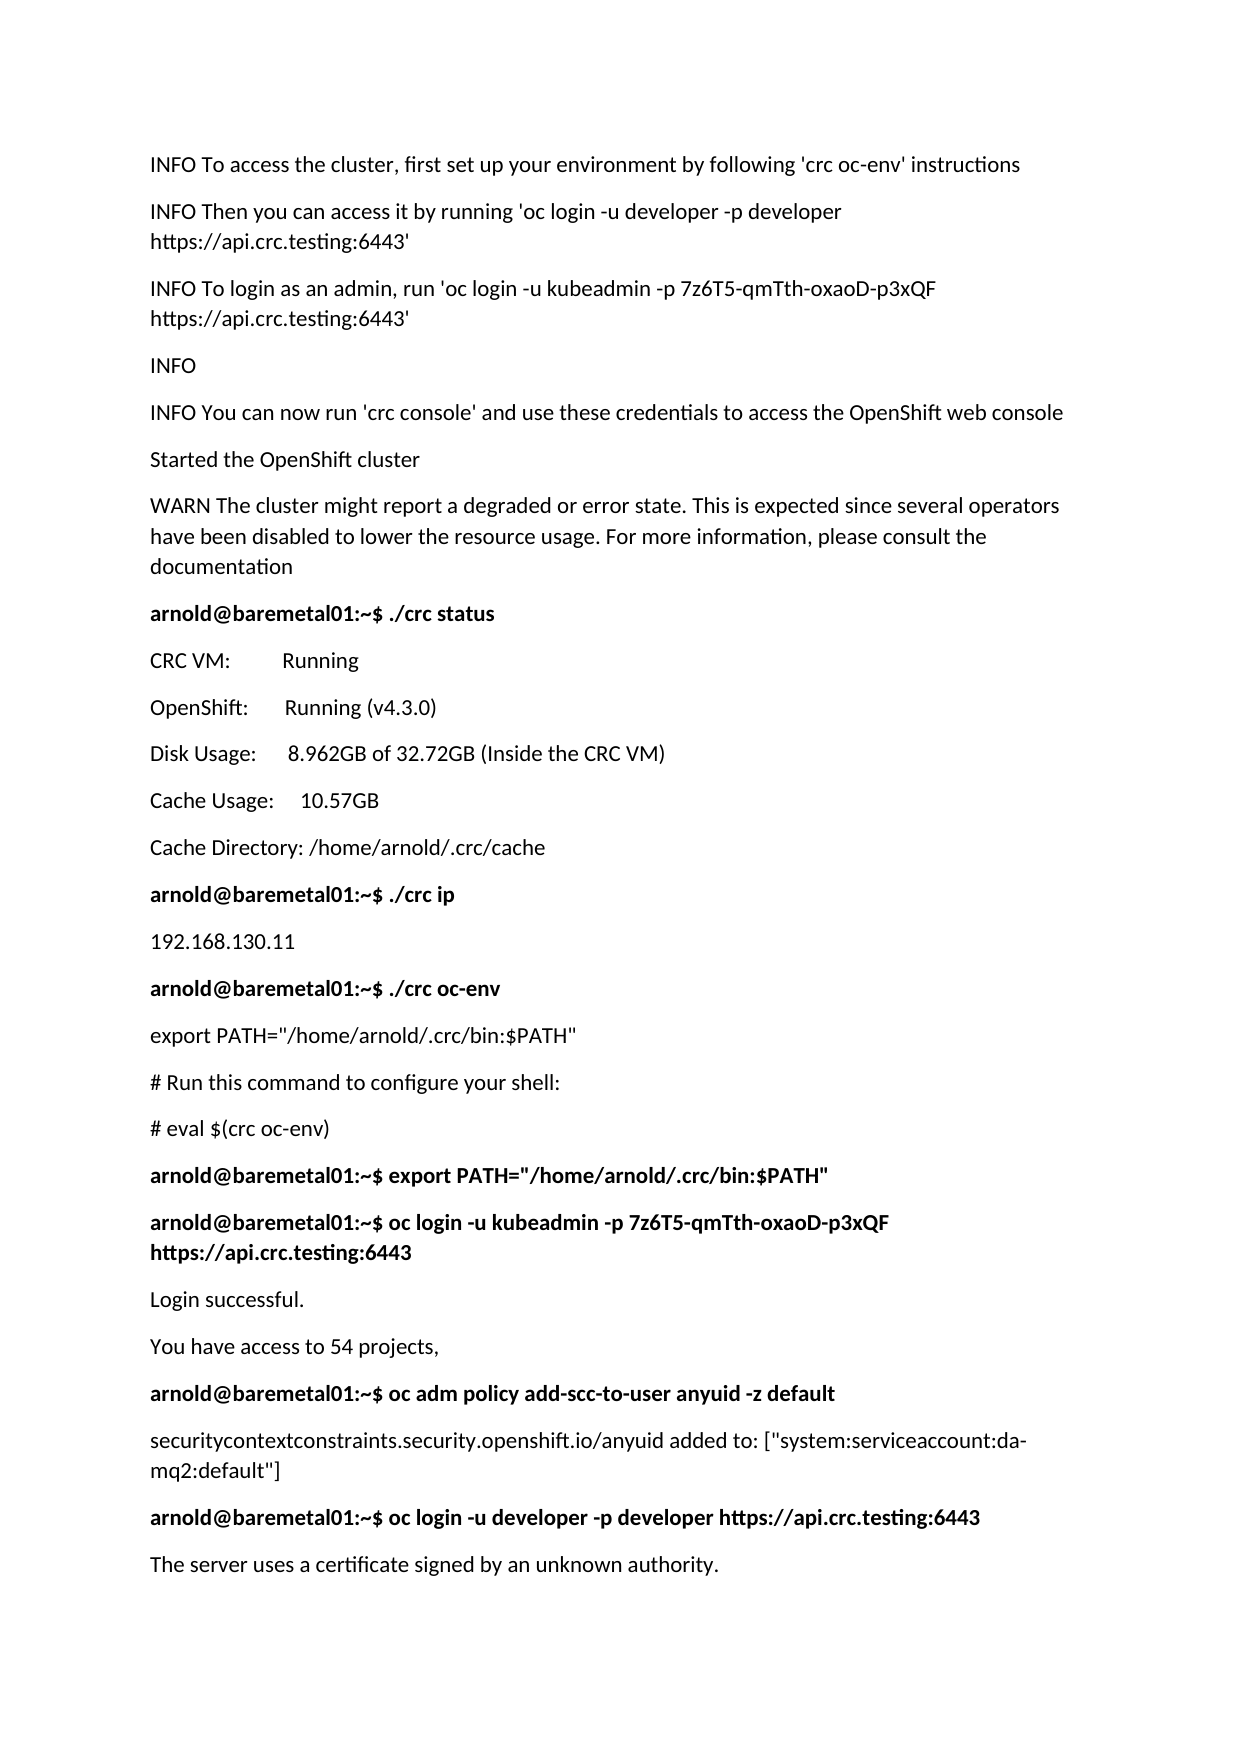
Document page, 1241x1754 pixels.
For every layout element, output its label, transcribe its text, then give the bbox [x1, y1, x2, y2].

text INFO [150, 351, 1090, 379]
text Started the OpenShift cluster [150, 445, 1090, 473]
text export PATH="/home/arnold/.crc/bin:$PATH" [150, 1021, 1090, 1049]
text INFO To access the cluster, first set up your environment by following 'crc oc-env' instructions [150, 150, 1090, 178]
text arnold@baremetal01:~$ ./crc status [150, 599, 1090, 627]
text # Run this command to configure your shell: [150, 1068, 1090, 1096]
text Disk Usage: 8.962GB of 32.72GB (Inside the CRC VM) [150, 739, 1090, 768]
text # eval $(crc oc-env) [150, 1114, 1090, 1143]
text arnold@baremetal01:~$ ./crc ip [150, 880, 1090, 908]
text arnold@baremetal01:~$ export PATH="/home/arnold/.crc/bin:$PATH" [150, 1161, 1090, 1189]
text INFO You can now run 'crc console' and use these credentials to access the OpenShift web console [150, 398, 1090, 426]
text Cache Usage: 10.57GB [150, 786, 1090, 814]
text 192.168.130.11 [150, 927, 1090, 955]
text You have access to 54 projects, [150, 1332, 1090, 1360]
text INFO To login as an admin, run 'oc login -u kubeadmin -p 7z6T5-qmTth-oxaoD-p3xQF https://api.crc.testing:6443' [150, 274, 1090, 332]
text arnold@baremetal01:~$ ./crc oc-env [150, 974, 1090, 1002]
text arnold@baremetal01:~$ oc login -u kubeadmin -p 7z6T5-qmTth-oxaoD-p3xQF https://api.crc.testing:6443 [150, 1208, 1090, 1267]
text The server uses a certificate signed by an unknown authority. [150, 1550, 1090, 1578]
text Cache Directory: /home/arnold/.crc/cache [150, 833, 1090, 861]
text CRC VM: Running [150, 646, 1090, 674]
text securitycontextconstraints.security.openshift.io/anyuid added to: ["system:serviceaccount:da-mq2:default"] [150, 1426, 1090, 1484]
text Login successful. [150, 1285, 1090, 1313]
text INFO Then you can access it by running 'oc login -u developer -p developer https://api.crc.testing:6443' [150, 197, 1090, 255]
text OpenShift: Running (v4.3.0) [150, 693, 1090, 721]
text arnold@baremetal01:~$ oc adm policy add-scc-to-user anyuid -z default [150, 1379, 1090, 1407]
text WARN The cluster might report a degraded or error state. This is expected since several operators have been disabled to lower the resource usage. For more information, please consult the documentation [150, 492, 1090, 580]
text arnold@baremetal01:~$ oc login -u developer -p developer https://api.crc.testing:6443 [150, 1503, 1090, 1531]
